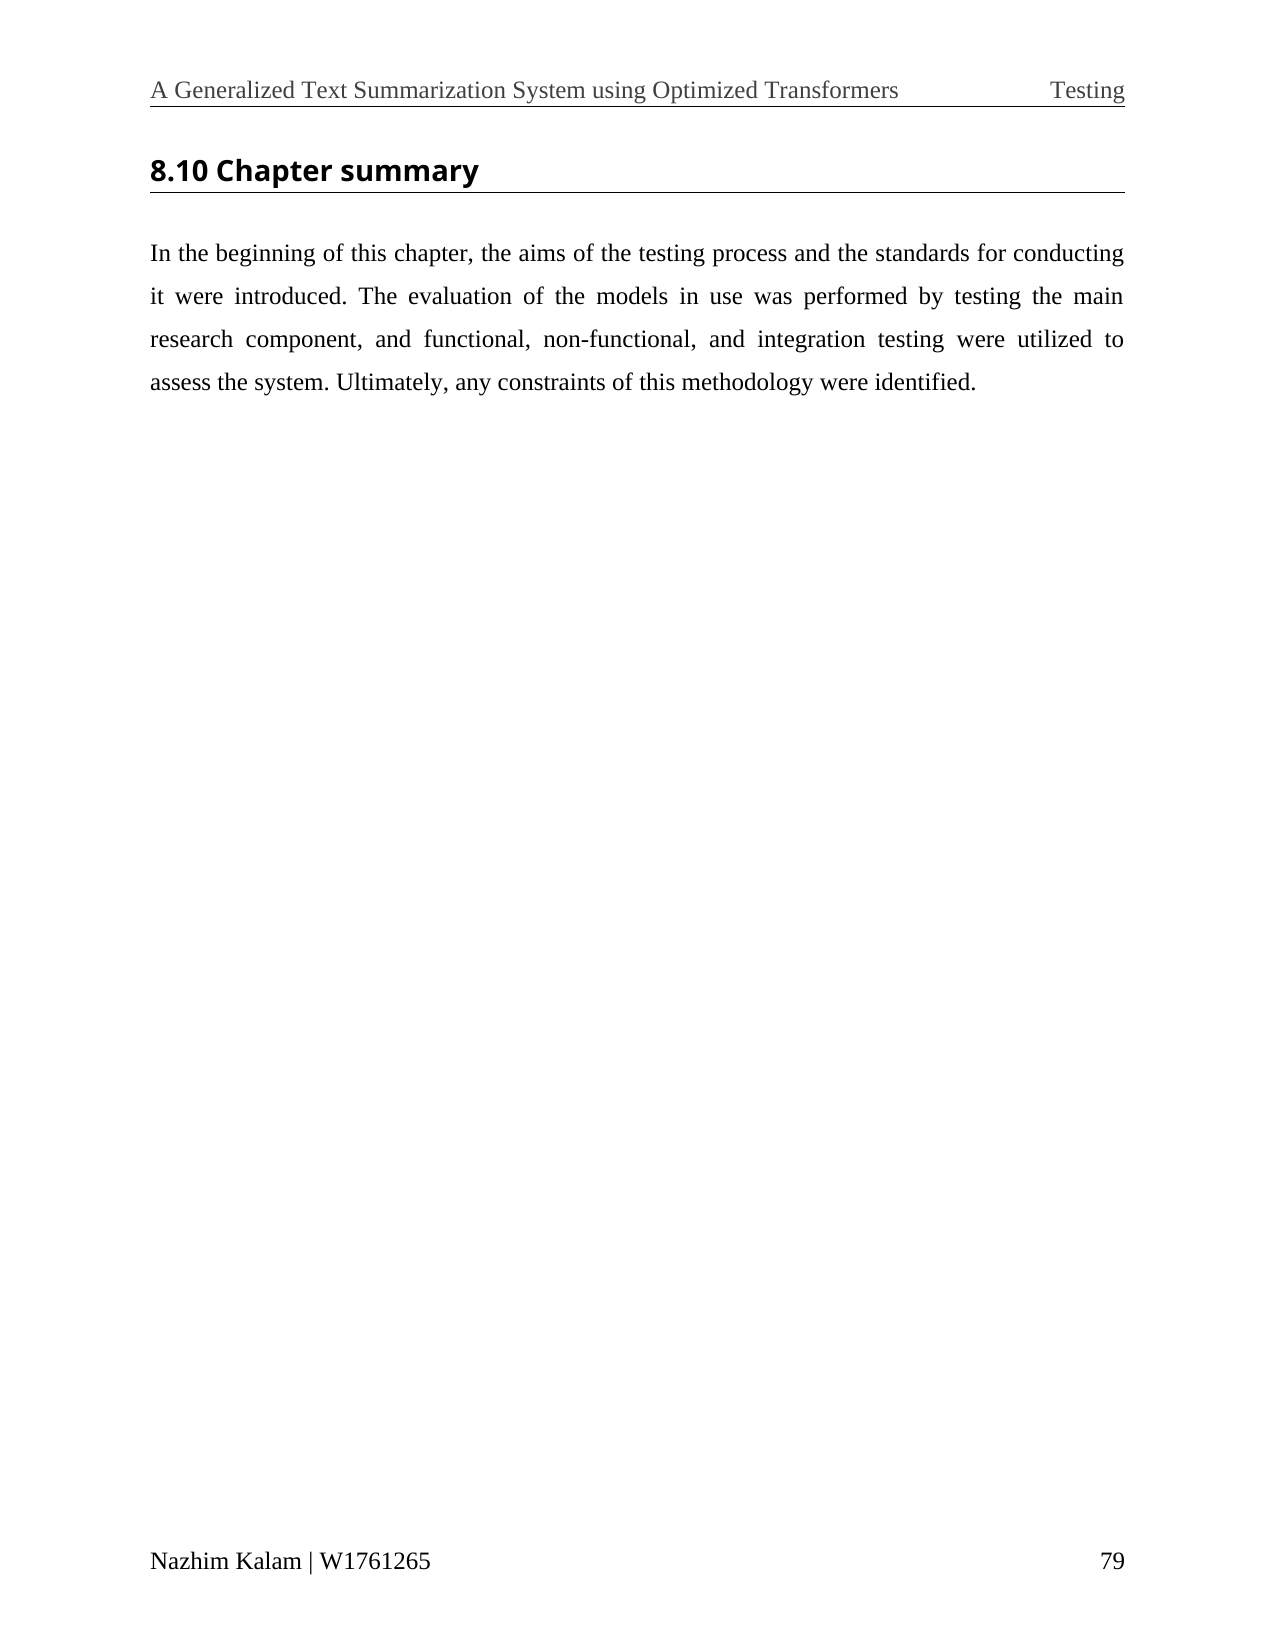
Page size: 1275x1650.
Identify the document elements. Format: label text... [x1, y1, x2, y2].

subtitle 8.10 Chapter summary [150, 150, 1125, 192]
text In the beginning of this chapter, the aims of the testing process and the standards for conducting it were introduced. The evaluation of the models in use was performed by testing the main research component, and functional, non-functional, and integration testing were utilized to assess the system. Ultimately, any constraints of this methodology were identified. [150, 238, 1125, 396]
